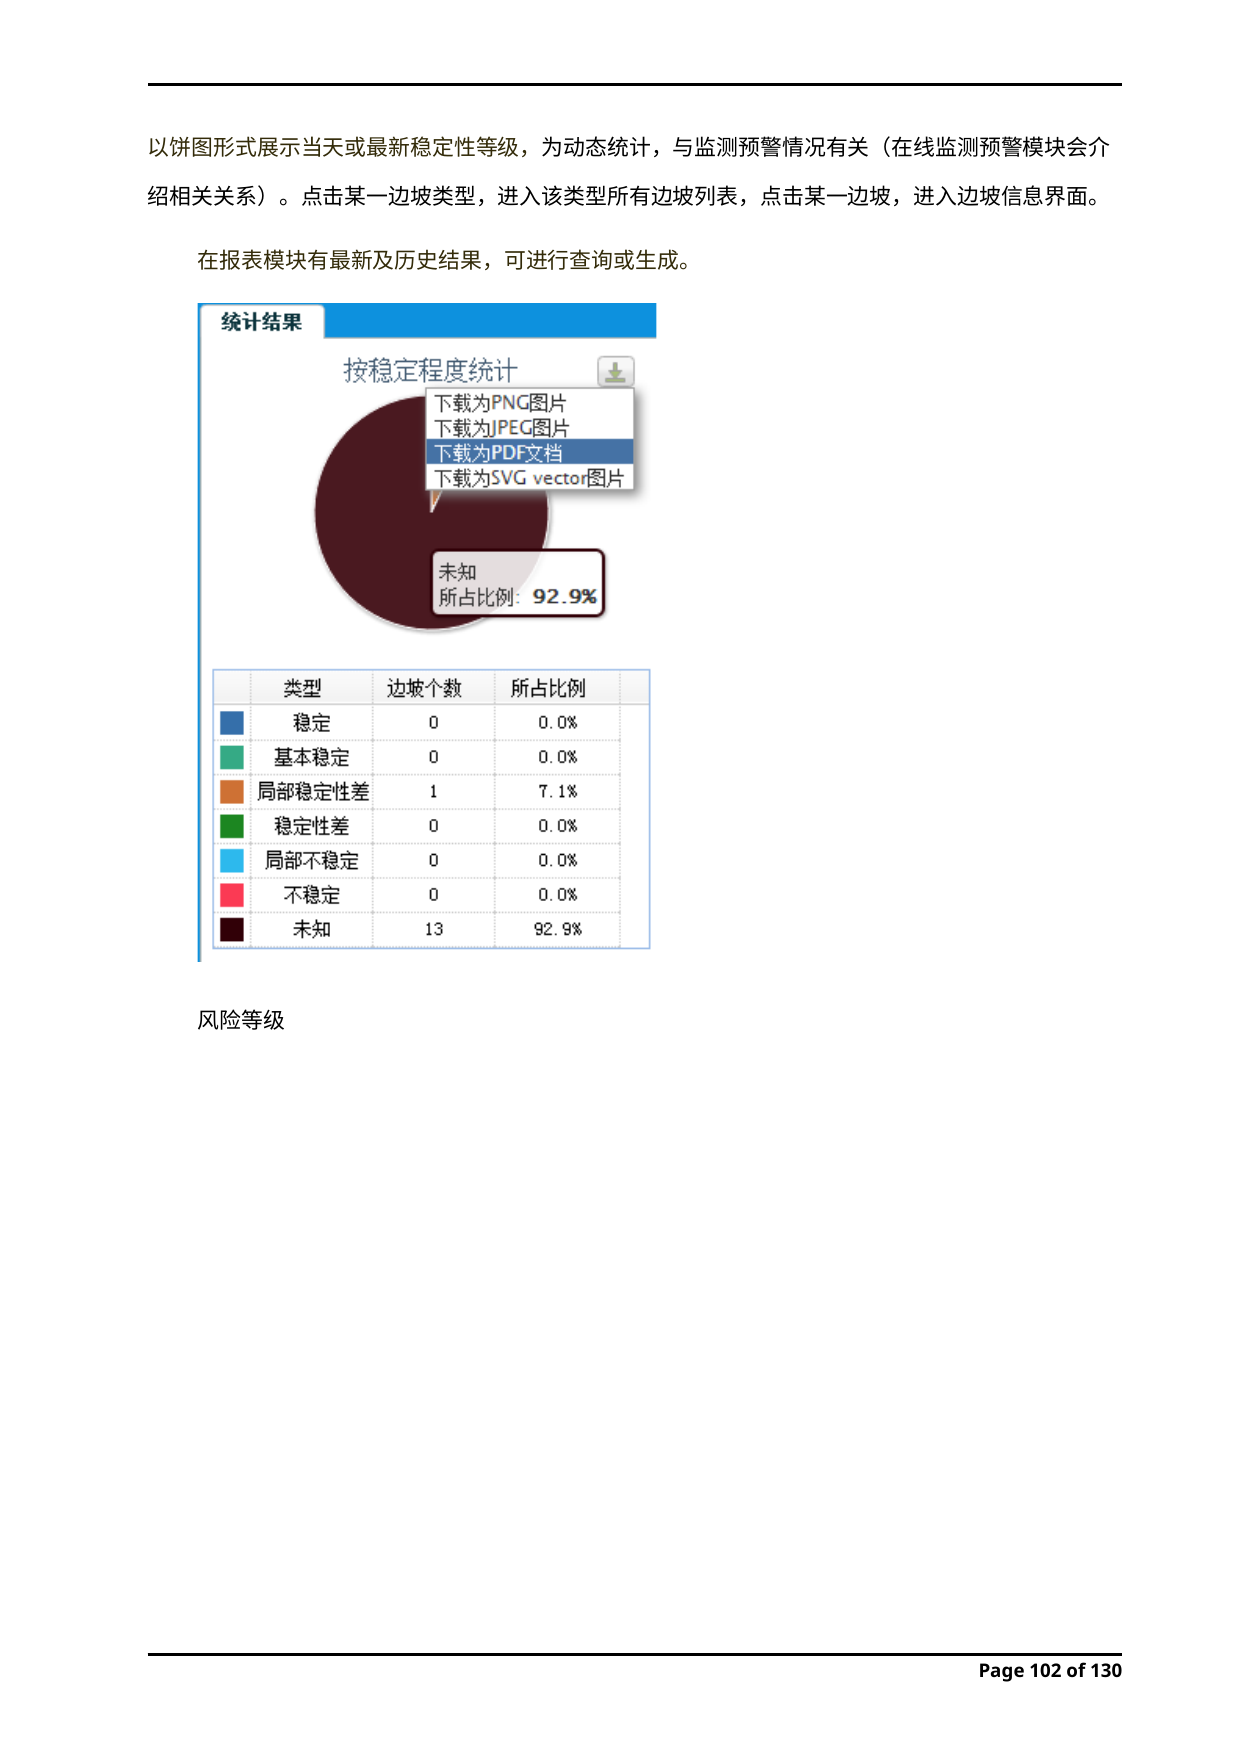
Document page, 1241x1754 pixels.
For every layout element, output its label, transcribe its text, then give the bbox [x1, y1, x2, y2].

text 以饼图形式展示当天或最新稳定性等级，为动态统计，与监测预警情况有关（在线监测预警模块会介绍相关关系）。点击某一边坡类型，进入该类型所有边坡列表，点击某一边坡，进入边坡信息界面。 [148, 129, 1122, 211]
text 风险等级 [148, 1002, 1122, 1035]
picture [197, 303, 657, 962]
text 在报表模块有最新及历史结果，可进行查询或生成。 [148, 243, 1122, 275]
